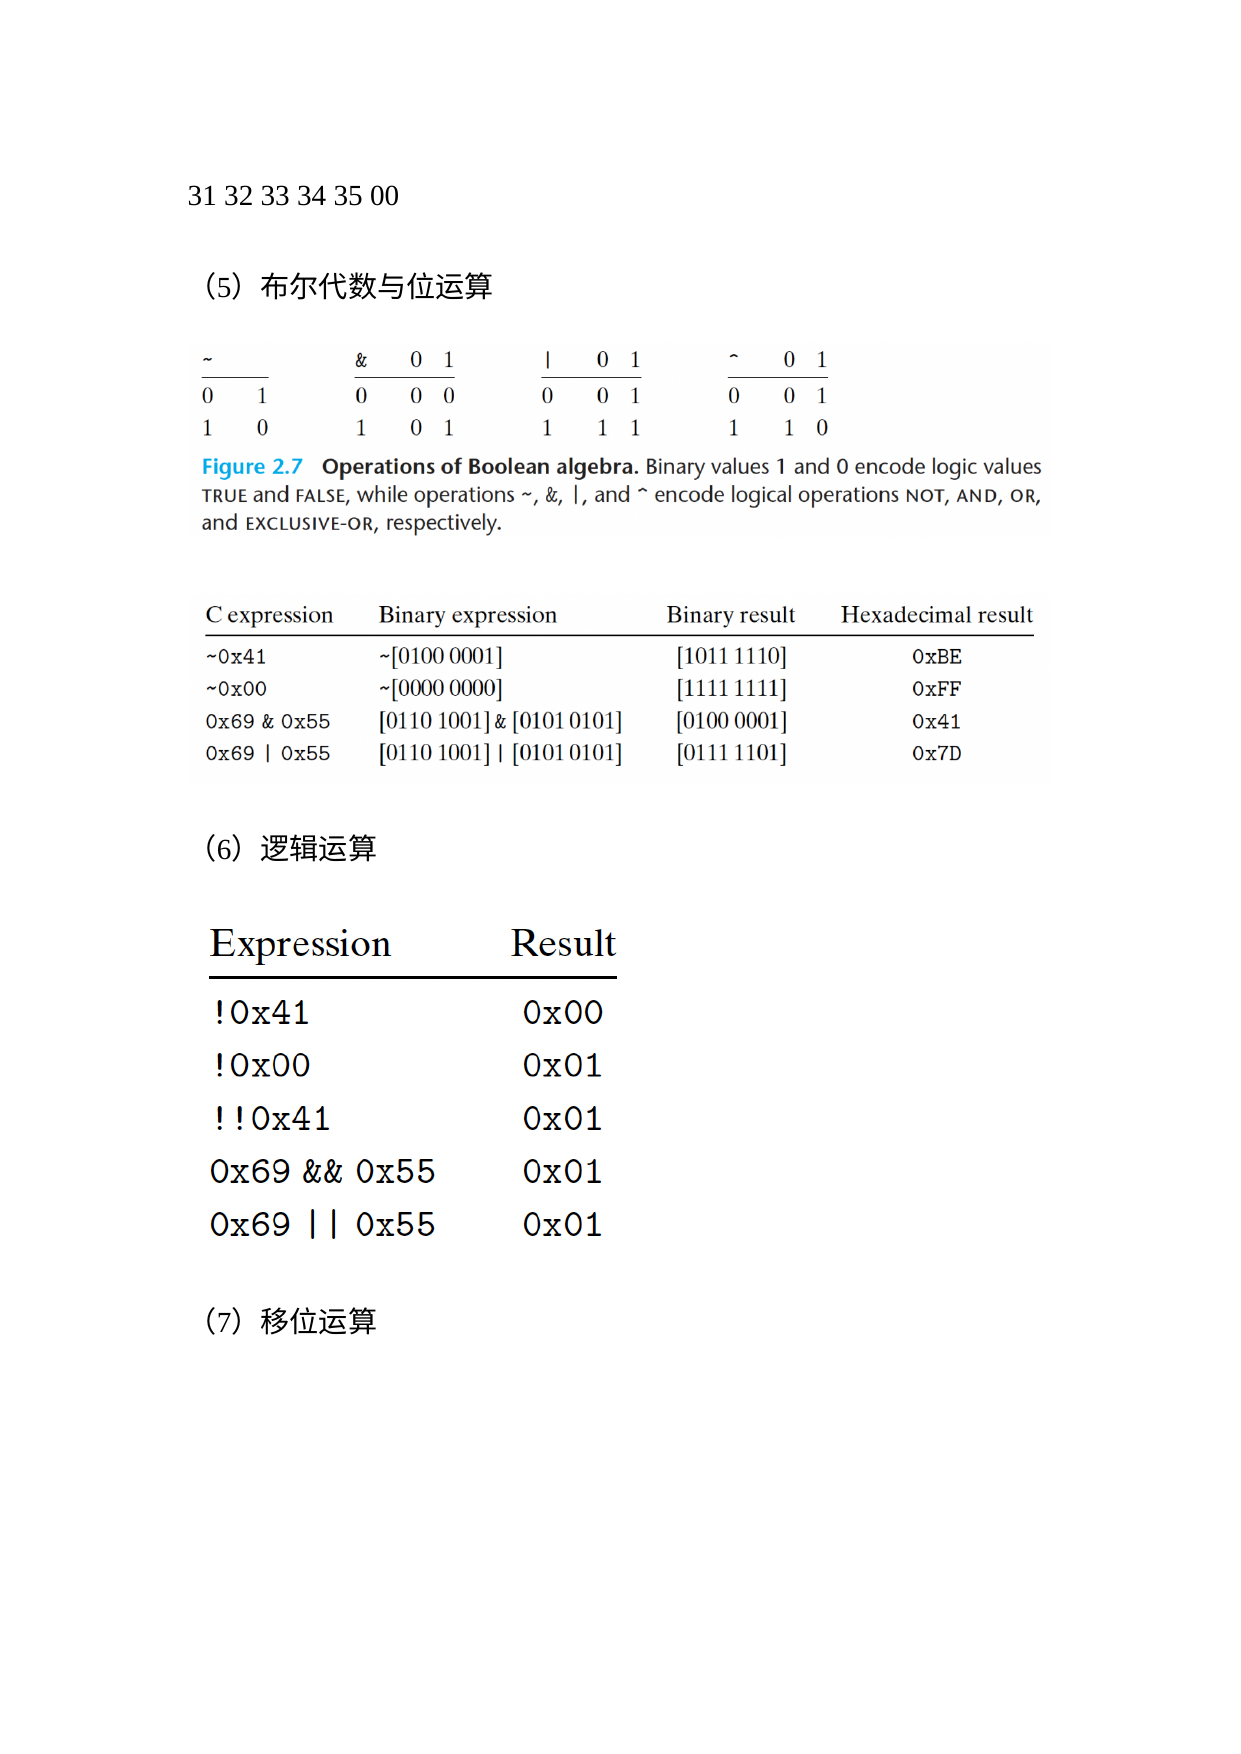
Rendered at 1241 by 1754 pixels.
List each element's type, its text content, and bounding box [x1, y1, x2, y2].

picture [187, 342, 1052, 538]
picture [187, 594, 1053, 784]
picture [187, 904, 625, 1250]
list 逻辑运算 [187, 814, 1053, 879]
list 31 32 33 34 35 00 [187, 162, 1053, 227]
list 移位运算 [187, 1287, 1053, 1352]
list （5）布尔代数与位运算 [187, 252, 1053, 317]
